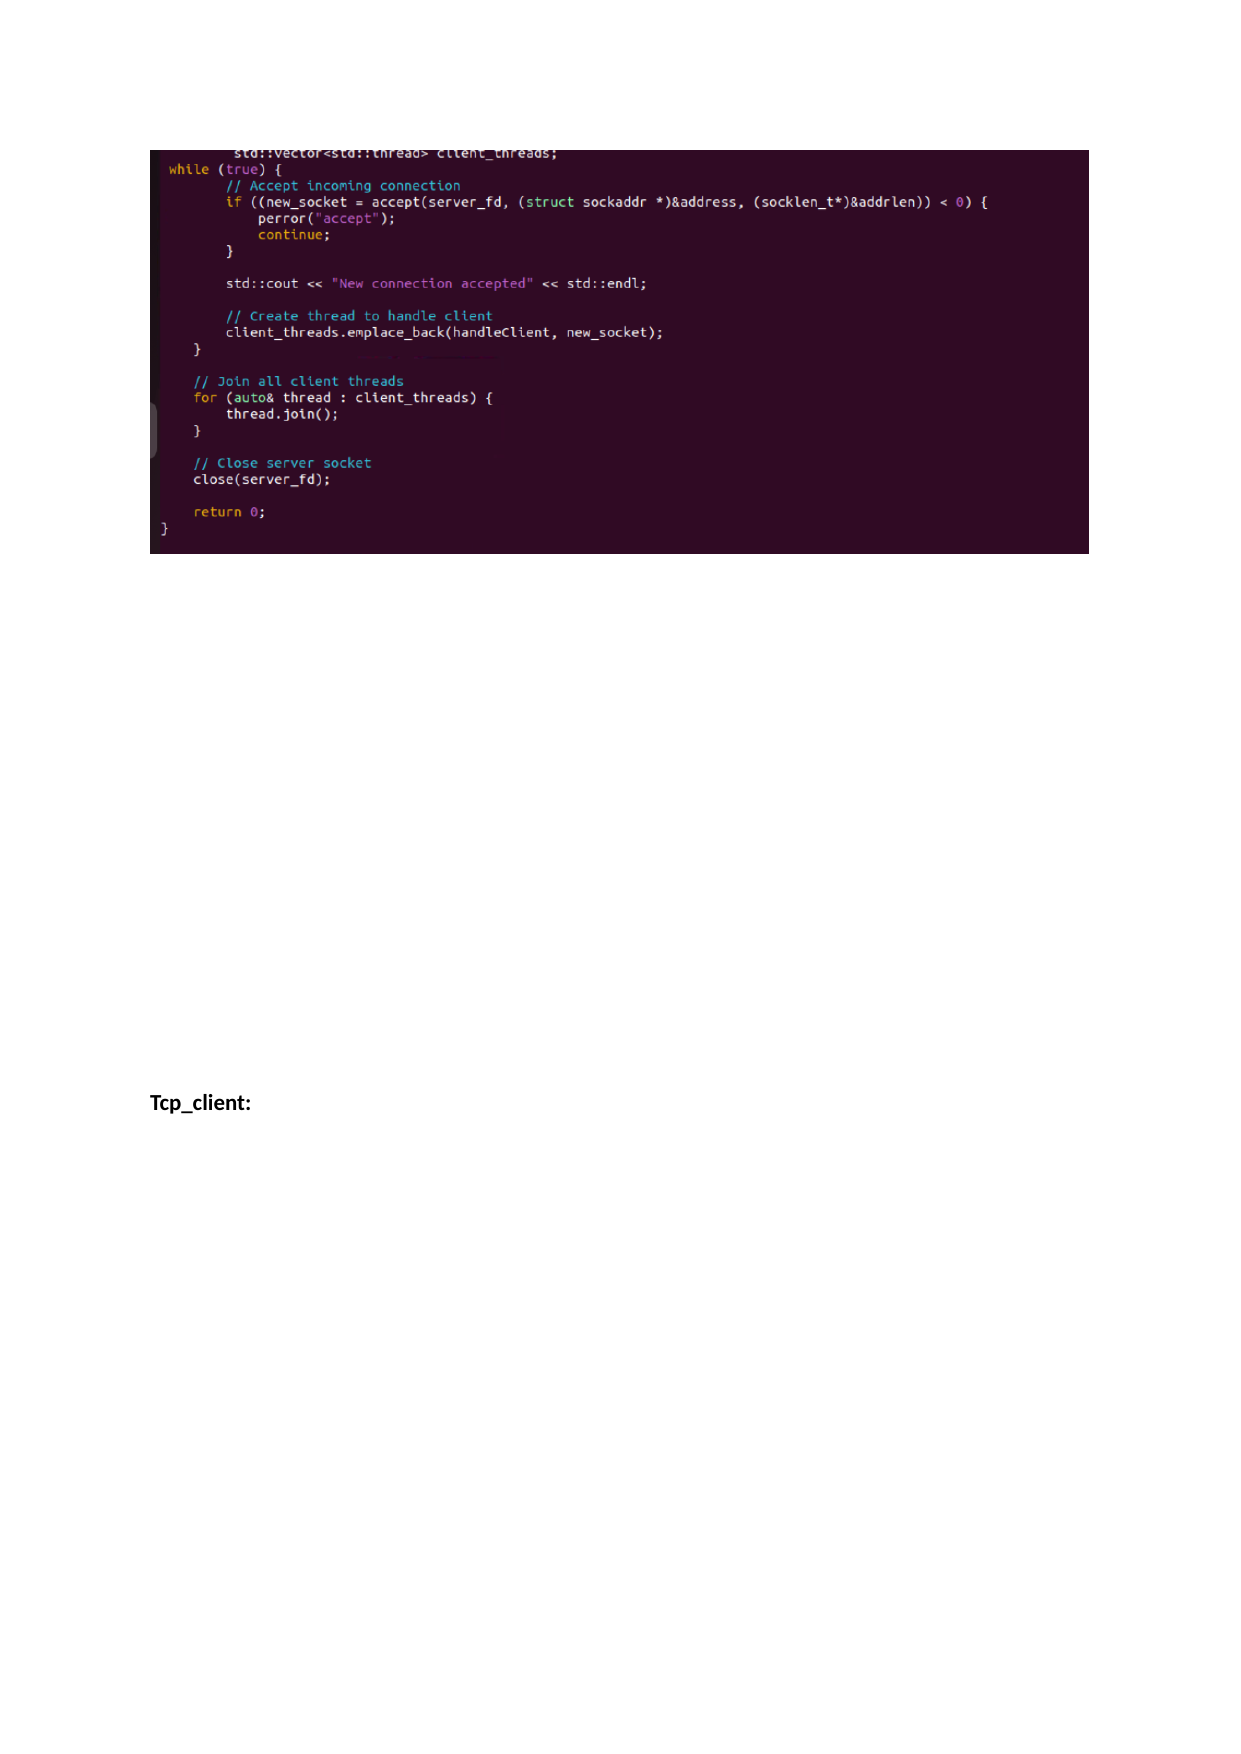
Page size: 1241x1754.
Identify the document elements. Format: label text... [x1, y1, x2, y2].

text Tcp_client: [150, 1088, 1090, 1116]
picture [150, 150, 1089, 554]
